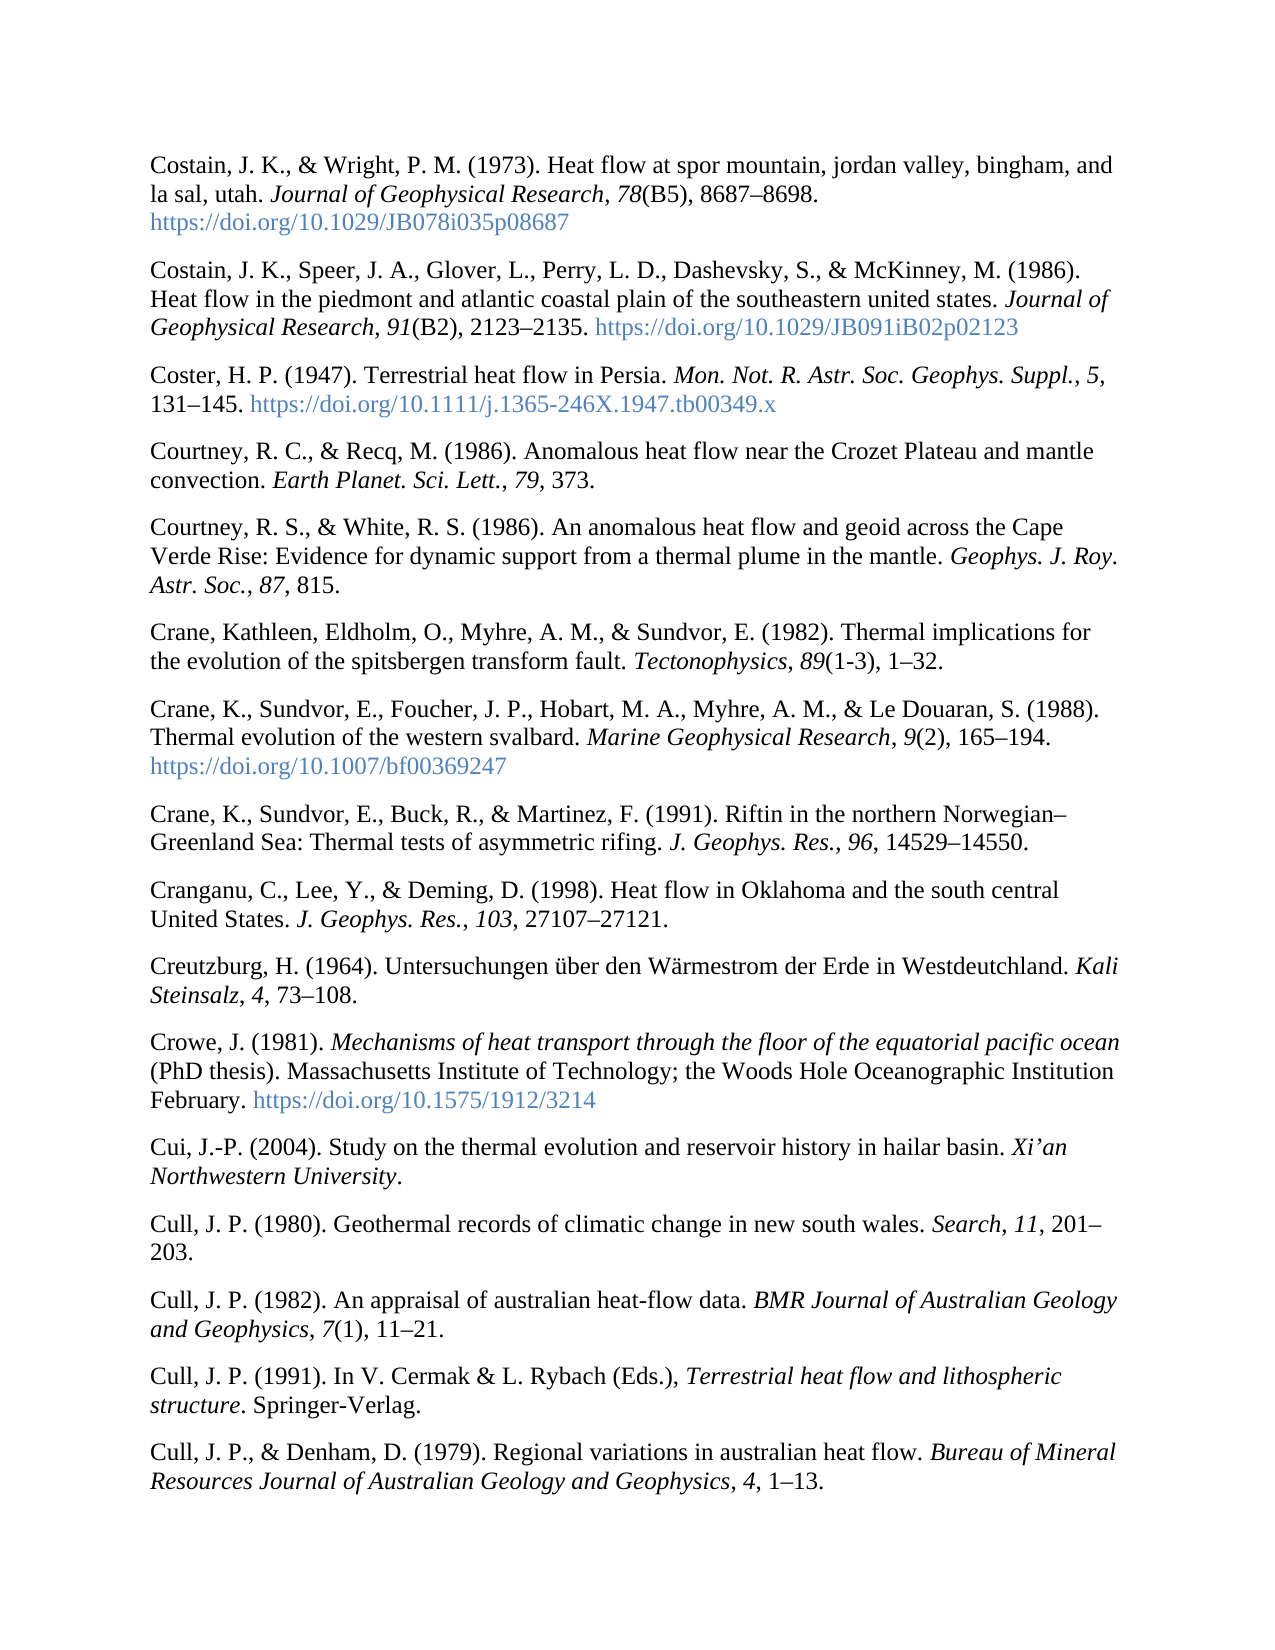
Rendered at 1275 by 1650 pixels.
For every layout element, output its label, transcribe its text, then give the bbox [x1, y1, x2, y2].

text Cull, J. P. (1982). An appraisal of australian heat-flow data. BMR Journal of Australian Geology and Geophysics, 7(1), 11–21. [150, 1285, 1125, 1342]
text Courtney, R. C., & Recq, M. (1986). Anomalous heat flow near the Crozet Plateau and mantle convection. Earth Planet. Sci. Lett., 79, 373. [150, 436, 1125, 494]
text Costain, J. K., Speer, J. A., Glover, L., Perry, L. D., Dashevsky, S., & McKinney, M. (1986). Heat flow in the piedmont and atlantic coastal plain of the southeastern united states. Journal of Geophysical Research, 91(B2), 2123–2135. https://doi.org/10.1029/JB091iB02p02123 [150, 255, 1125, 341]
text Costain, J. K., & Wright, P. M. (1973). Heat flow at spor mountain, jordan valley, bingham, and la sal, utah. Journal of Geophysical Research, 78(B5), 8687–8698. https://doi.org/10.1029/JB078i035p08687 [150, 150, 1125, 236]
text Cull, J. P. (1980). Geothermal records of climatic change in new south wales. Search, 11, 201–203. [150, 1209, 1125, 1266]
text Cull, J. P., & Denham, D. (1979). Regional variations in australian heat flow. Bureau of Mineral Resources Journal of Australian Geology and Geophysics, 4, 1–13. [150, 1437, 1125, 1495]
text Crane, K., Sundvor, E., Buck, R., & Martinez, F. (1991). Riftin in the northern Norwegian–Greenland Sea: Thermal tests of asymmetric rifing. J. Geophys. Res., 96, 14529–14550. [150, 799, 1125, 856]
text Crane, K., Sundvor, E., Foucher, J. P., Hobart, M. A., Myhre, A. M., & Le Douaran, S. (1988). Thermal evolution of the western svalbard. Marine Geophysical Research, 9(2), 165–194. https://doi.org/10.1007/bf00369247 [150, 694, 1125, 780]
text Crane, Kathleen, Eldholm, O., Myhre, A. M., & Sundvor, E. (1982). Thermal implications for the evolution of the spitsbergen transform fault. Tectonophysics, 89(1-3), 1–32. [150, 617, 1125, 675]
text Crowe, J. (1981). Mechanisms of heat transport through the floor of the equatorial pacific ocean (PhD thesis). Massachusetts Institute of Technology; the Woods Hole Oceanographic Institution February. https://doi.org/10.1575/1912/3214 [150, 1027, 1125, 1114]
text Coster, H. P. (1947). Terrestrial heat flow in Persia. Mon. Not. R. Astr. Soc. Geophys. Suppl., 5, 131–145. https://doi.org/10.1111/j.1365-246X.1947.tb00349.x [150, 360, 1125, 417]
text Cull, J. P. (1991). In V. Cermak & L. Rybach (Eds.), Terrestrial heat flow and lithospheric structure. Springer-Verlag. [150, 1361, 1125, 1419]
text Creutzburg, H. (1964). Untersuchungen über den Wärmestrom der Erde in Westdeutchland. Kali Steinsalz, 4, 73–108. [150, 951, 1125, 1009]
text Cui, J.-P. (2004). Study on the thermal evolution and reservoir history in hailar basin. Xi’an Northwestern University. [150, 1132, 1125, 1190]
text Courtney, R. S., & White, R. S. (1986). An anomalous heat flow and geoid across the Cape Verde Rise: Evidence for dynamic support from a thermal plume in the mantle. Geophys. J. Roy. Astr. Soc., 87, 815. [150, 512, 1125, 599]
text Cranganu, C., Lee, Y., & Deming, D. (1998). Heat flow in Oklahoma and the south central United States. J. Geophys. Res., 103, 27107–27121. [150, 875, 1125, 932]
